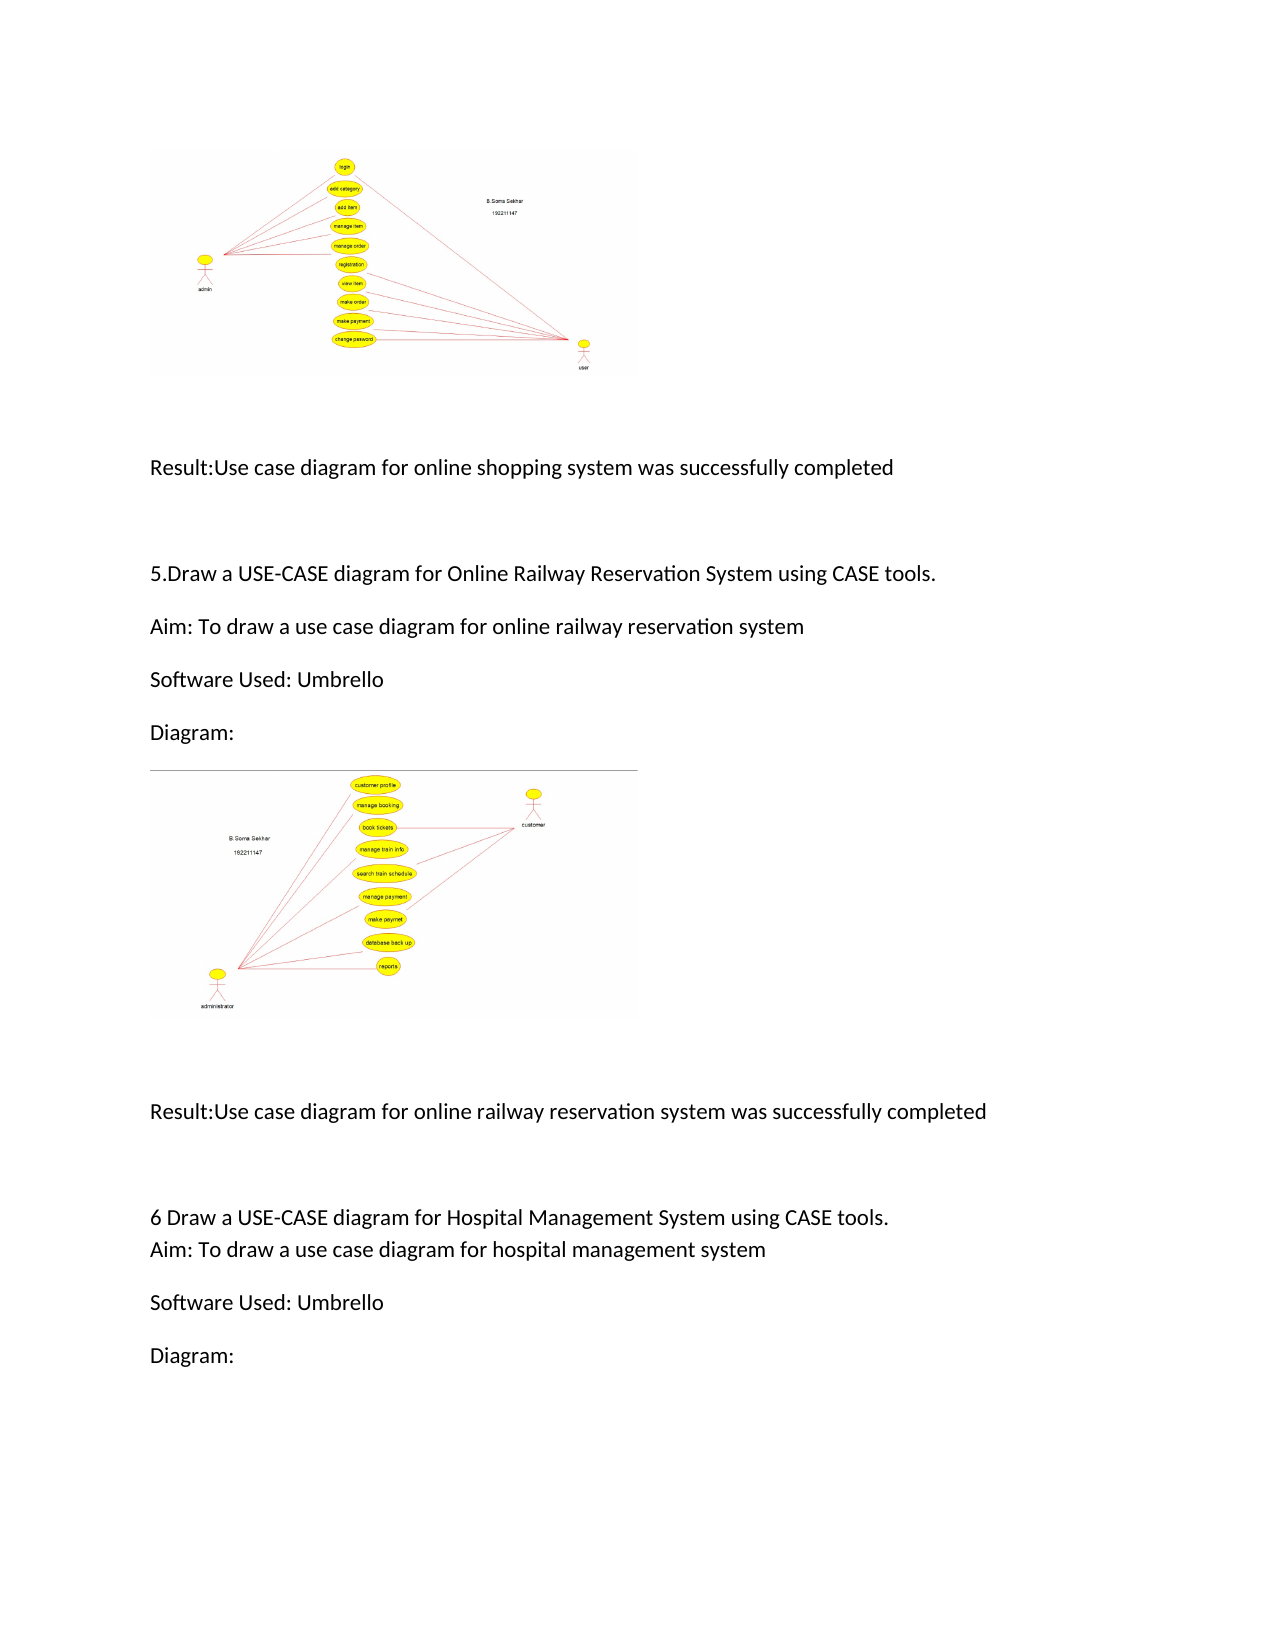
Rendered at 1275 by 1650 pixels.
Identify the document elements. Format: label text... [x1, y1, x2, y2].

text 6 Draw a USE-CASE diagram for Hospital Management System using CASE tools. Aim: To draw a use case diagram for hospital management system [150, 1203, 1125, 1263]
text Diagram: [150, 1341, 1125, 1369]
picture [150, 770, 638, 1019]
text Software Used: Umbrello [150, 665, 1125, 693]
text 5.Draw a USE-CASE diagram for Online Railway Reservation System using CASE tools. [150, 559, 1125, 587]
picture [150, 150, 638, 375]
text Aim: To draw a use case diagram for online railway reservation system [150, 612, 1125, 640]
text Software Used: Umbrello [150, 1288, 1125, 1316]
text Result:Use case diagram for online railway reservation system was successfully completed [150, 1097, 1125, 1125]
text Diagram: [150, 718, 1125, 746]
text Result:Use case diagram for online shopping system was successfully completed [150, 453, 1125, 481]
